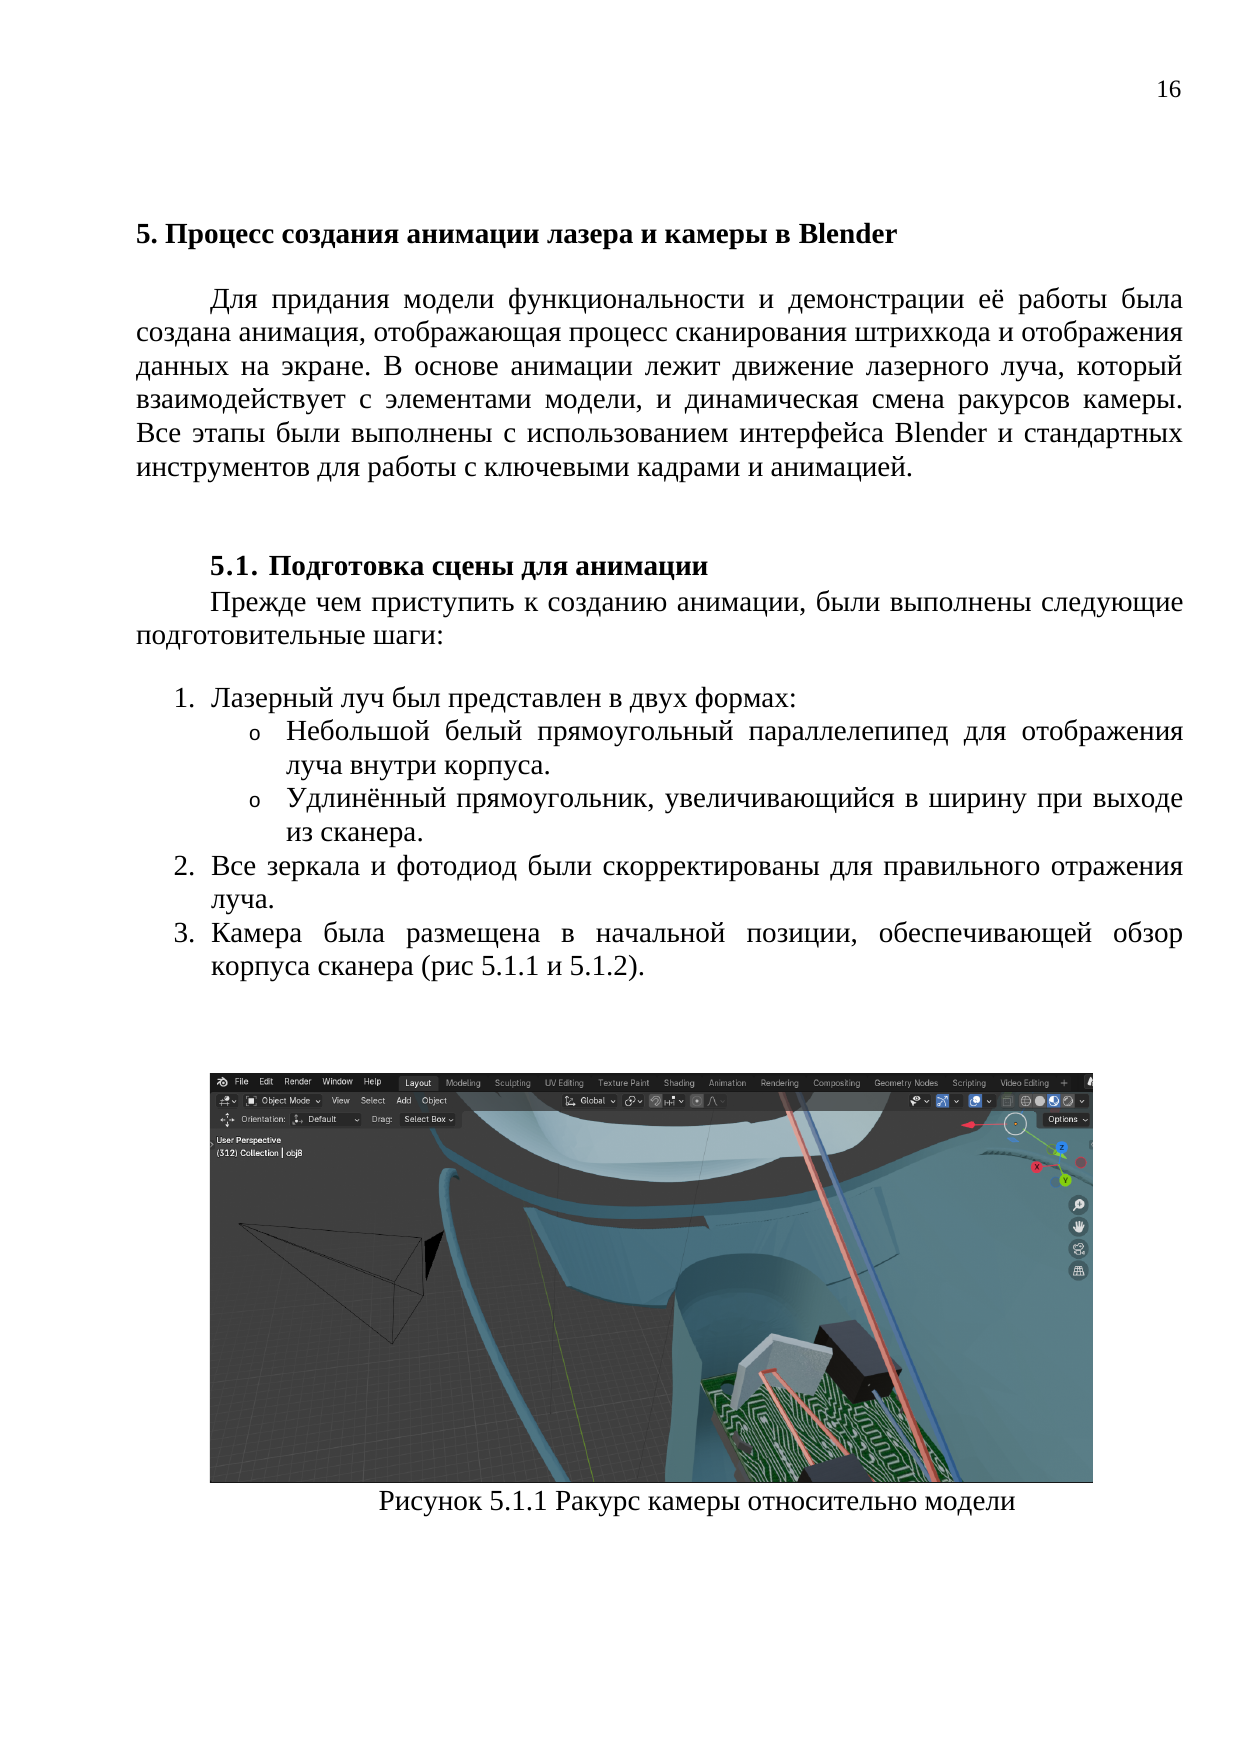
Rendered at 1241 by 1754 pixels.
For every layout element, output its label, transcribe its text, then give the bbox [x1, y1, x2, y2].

text Рисунок 5.1.1 Ракурс камеры относительно модели [136, 1483, 1184, 1516]
list Небольшой белый прямоугольный параллелепипед для отображения луча внутри корпуса. [248, 713, 1184, 781]
text Прежде чем приступить к созданию анимации, были выполнены следующие подготовительные шаги: [136, 584, 1184, 651]
text 5.1. Подготовка сцены для анимации [136, 548, 1184, 581]
list Все зеркала и фотодиод были скорректированы для правильного отражения луча. [173, 848, 1184, 915]
subtitle 5. Процесс создания анимации лазера и камеры в Blender [136, 216, 1184, 249]
list Удлинённый прямоугольник, увеличивающийся в ширину при выходе из сканера. [248, 781, 1184, 848]
list Лазерный луч был представлен в двух формах: [173, 680, 1184, 713]
picture [209, 1073, 1093, 1483]
list Камера была размещена в начальной позиции, обеспечивающей обзор корпуса сканера (рис 5.1.1 и 5.1.2). [173, 915, 1184, 982]
text Для придания модели функциональности и демонстрации её работы была создана анимация, отображающая процесс сканирования штрихкода и отображения данных на экране. В основе анимации лежит движение лазерного луча, который взаимодействует с элементами модели, и динамическая смена ракурсов камеры. Все этапы были выполнены с использованием интерфейса Blender и стандартных инструментов для работы с ключевыми кадрами и анимацией. [136, 281, 1184, 482]
